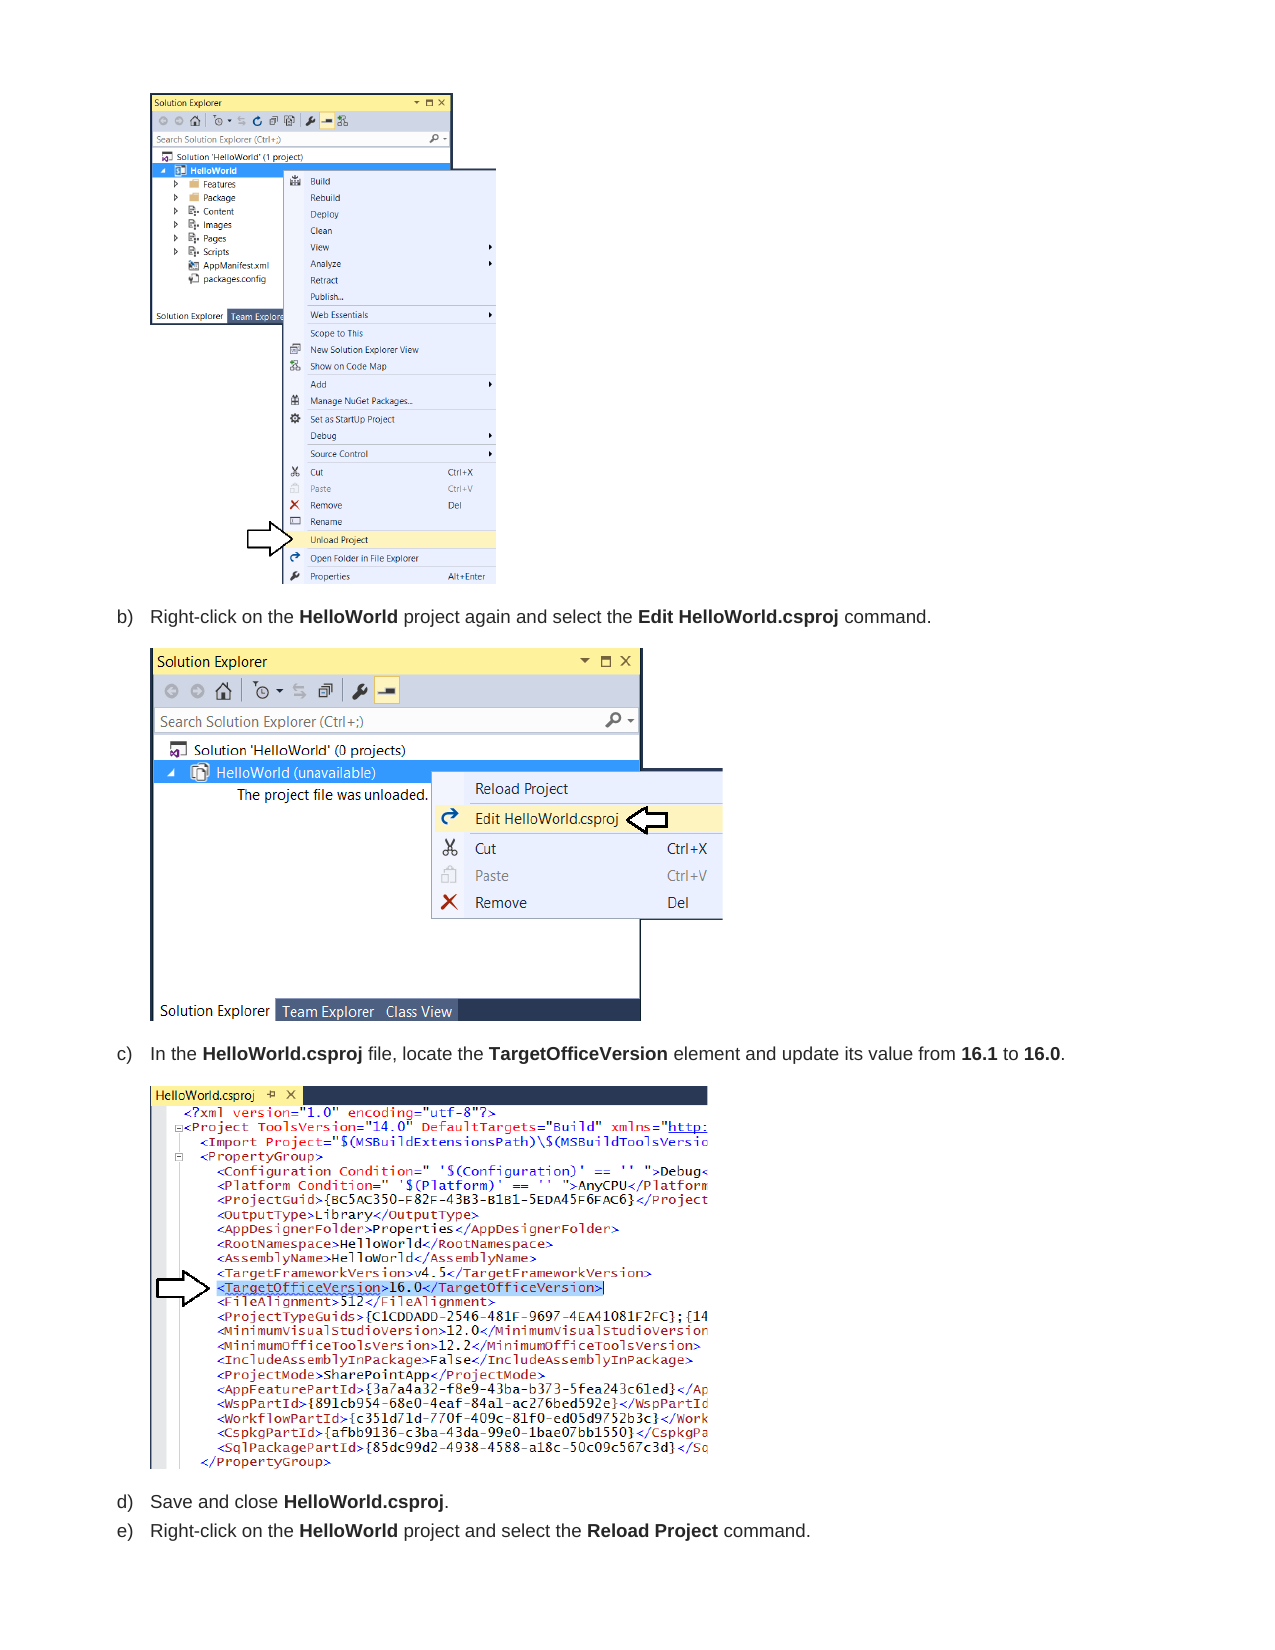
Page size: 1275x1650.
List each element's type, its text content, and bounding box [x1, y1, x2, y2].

text Save and close HelloWorld.csproj. [117, 1490, 1200, 1512]
picture [150, 1086, 708, 1469]
picture [150, 84, 496, 584]
picture [150, 648, 723, 1021]
text Right-click on the HelloWorld project again and select the Edit HelloWorld.csproj command. [117, 606, 1200, 627]
text Right-click on the HelloWorld project and select the Reload Project command. [117, 1520, 1200, 1542]
text In the HelloWorld.csproj file, locate the TargetOfficeVersion element and update its value from 16.1 to 16.0. [117, 1042, 1200, 1064]
